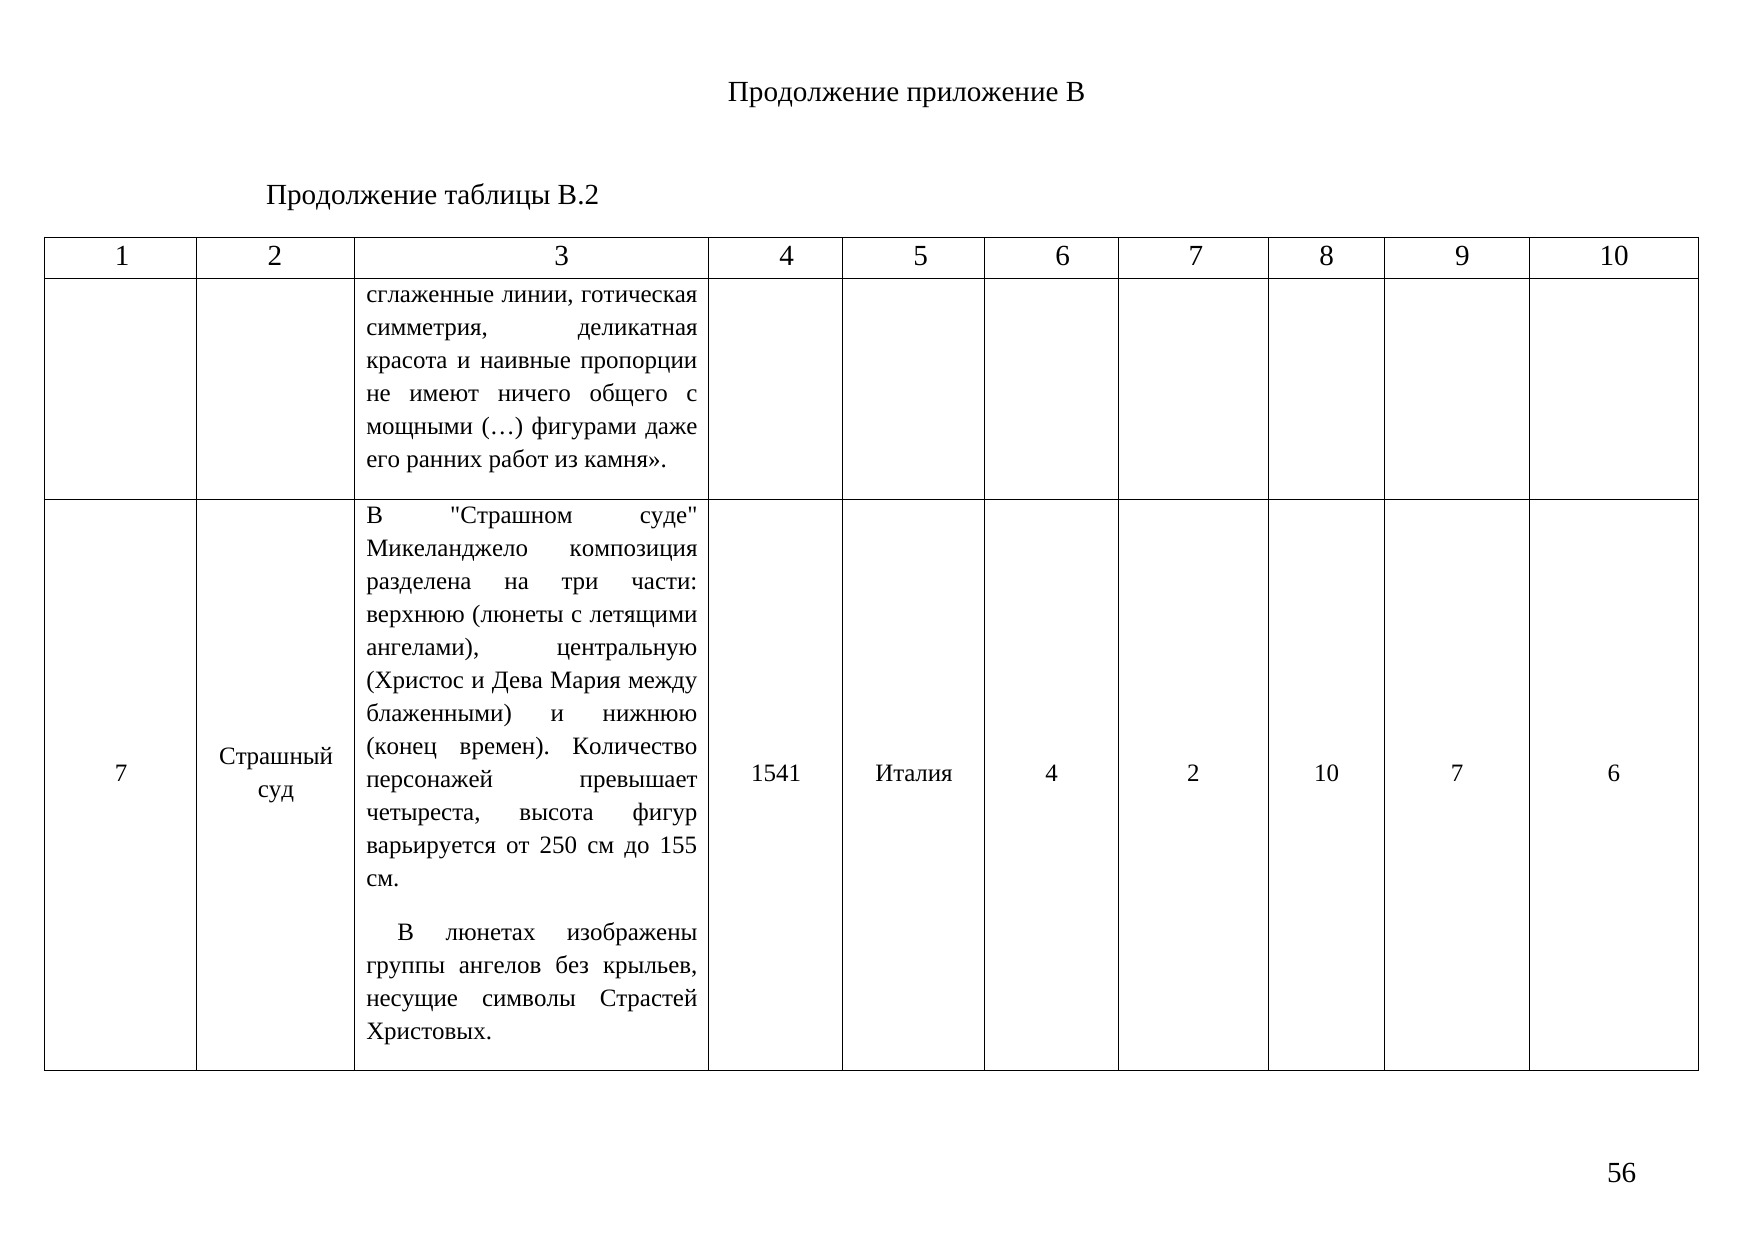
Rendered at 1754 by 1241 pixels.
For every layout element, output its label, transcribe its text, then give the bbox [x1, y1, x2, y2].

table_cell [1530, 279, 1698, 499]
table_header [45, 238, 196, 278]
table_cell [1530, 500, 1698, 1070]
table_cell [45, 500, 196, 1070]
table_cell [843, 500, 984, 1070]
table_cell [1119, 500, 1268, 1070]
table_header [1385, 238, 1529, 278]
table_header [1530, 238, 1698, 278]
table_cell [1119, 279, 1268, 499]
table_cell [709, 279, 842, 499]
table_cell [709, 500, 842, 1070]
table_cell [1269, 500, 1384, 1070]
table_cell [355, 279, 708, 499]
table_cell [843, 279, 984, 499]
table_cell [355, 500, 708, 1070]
text Продолжение таблицы В.2 [177, 177, 1636, 211]
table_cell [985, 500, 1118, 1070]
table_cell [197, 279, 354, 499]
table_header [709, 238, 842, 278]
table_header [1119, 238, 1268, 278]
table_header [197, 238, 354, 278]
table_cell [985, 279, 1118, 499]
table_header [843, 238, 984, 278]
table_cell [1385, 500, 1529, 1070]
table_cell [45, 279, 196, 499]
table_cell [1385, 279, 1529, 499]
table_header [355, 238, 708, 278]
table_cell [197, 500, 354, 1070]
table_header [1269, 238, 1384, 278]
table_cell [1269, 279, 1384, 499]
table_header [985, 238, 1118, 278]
